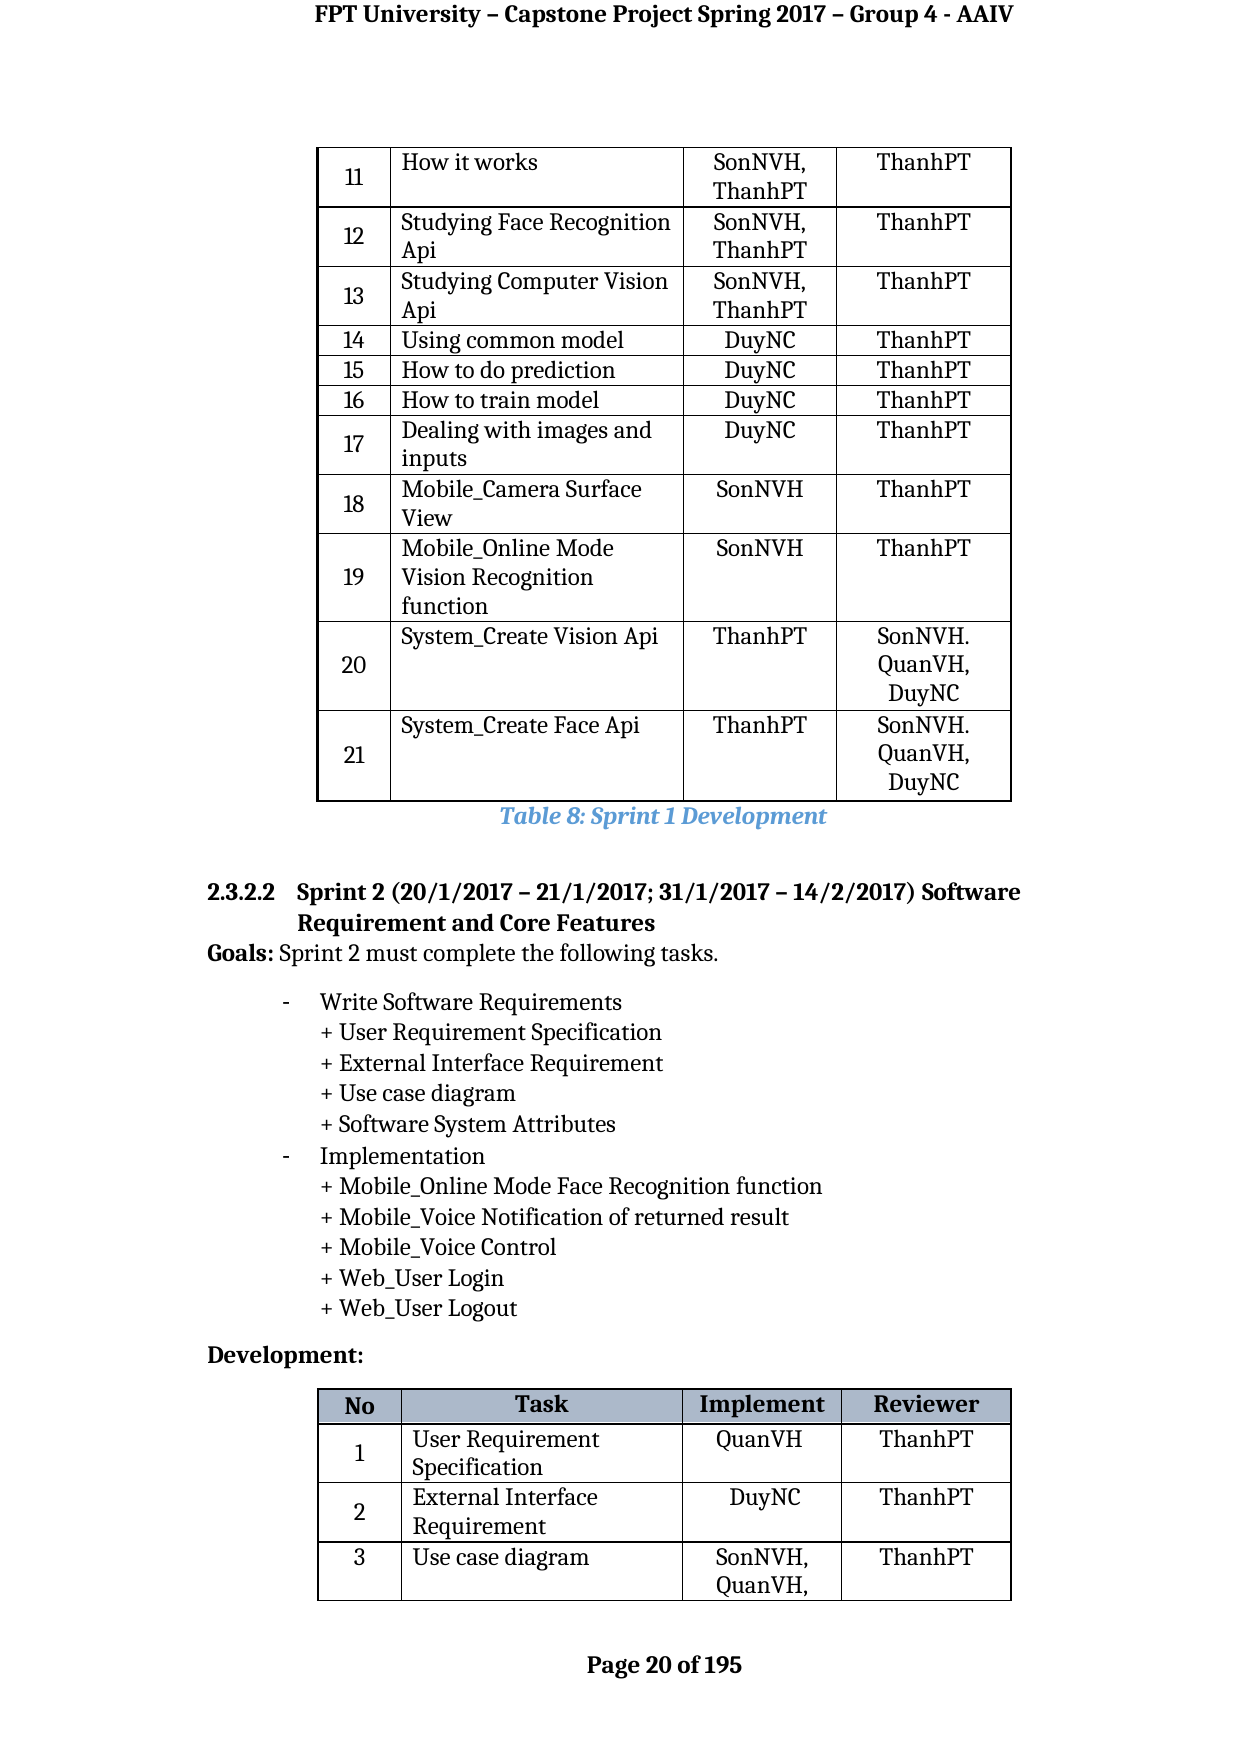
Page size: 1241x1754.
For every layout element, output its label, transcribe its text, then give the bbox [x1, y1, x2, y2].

table_cell ThanhPT [837, 475, 1010, 533]
list + Mobile_Online Mode Face Recognition function [319, 1172, 1122, 1201]
list + Mobile_Voice Notification of returned result [319, 1203, 1122, 1231]
table_cell 11 [319, 148, 390, 206]
table_cell 20 [319, 622, 390, 709]
table_header Reviewer [842, 1390, 1010, 1422]
table_cell How to train model [391, 386, 683, 414]
table_cell Studying Face Recognition Api [391, 208, 683, 266]
table_cell Mobile_Camera Surface View [391, 475, 683, 533]
list + External Interface Requirement [319, 1049, 1122, 1077]
table_cell 3 [319, 1543, 401, 1600]
list Implementation [282, 1140, 1122, 1171]
list + Web_User Login [319, 1263, 1122, 1292]
table_cell SonNVH [684, 475, 836, 533]
table_cell System_Create Face Api [391, 711, 683, 800]
table_cell ThanhPT [684, 622, 836, 709]
table_cell ThanhPT [842, 1543, 1010, 1600]
table_cell 18 [319, 475, 390, 533]
table_cell 16 [319, 386, 390, 414]
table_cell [683, 1543, 841, 1600]
table_cell ThanhPT [842, 1425, 1010, 1482]
table_cell SonNVH, ThanhPT [684, 208, 836, 266]
list + Use case diagram [319, 1079, 1122, 1108]
table_header Task [402, 1390, 682, 1422]
table_cell System_Create Vision Api [391, 622, 683, 709]
table_cell Use case diagram [402, 1543, 682, 1600]
table_cell ThanhPT [837, 386, 1010, 414]
table_header Implement [683, 1390, 841, 1422]
table_cell ThanhPT [837, 208, 1010, 266]
table_cell 13 [319, 267, 390, 325]
table_cell Studying Computer Vision Api [391, 267, 683, 325]
table_cell ThanhPT [837, 326, 1010, 355]
list + Software System Attributes [319, 1109, 1122, 1138]
list + Web_User Logout [319, 1294, 1122, 1323]
table_cell SonNVH, ThanhPT [684, 267, 836, 325]
table_cell 21 [319, 711, 390, 800]
table_cell ThanhPT [837, 534, 1010, 621]
table_cell How to do prediction [391, 356, 683, 385]
table_cell 12 [319, 208, 390, 266]
table_cell DuyNC [683, 1483, 841, 1541]
list + User Requirement Specification [319, 1018, 1122, 1047]
list + Mobile_Voice Control [319, 1233, 1122, 1262]
table_cell SonNVH [684, 534, 836, 621]
table_cell DuyNC [684, 326, 836, 355]
table_cell DuyNC [684, 416, 836, 474]
table_cell SonNVH. QuanVH, DuyNC [837, 622, 1010, 709]
table_header No [319, 1390, 401, 1422]
table_cell Using common model [391, 326, 683, 355]
table_cell DuyNC [684, 386, 836, 414]
table_cell User Requirement Specification [402, 1425, 682, 1482]
table_cell 1 [319, 1425, 401, 1482]
table_cell SonNVH. QuanVH, DuyNC [837, 711, 1010, 800]
table_cell 14 [319, 326, 390, 355]
table_cell Dealing with images and inputs [391, 416, 683, 474]
text Goals: Sprint 2 must complete the following tasks. [207, 939, 1122, 968]
table_cell SonNVH, ThanhPT [684, 148, 836, 206]
table_cell ThanhPT [837, 148, 1010, 206]
table_cell Mobile_Online Mode Vision Recognition function [391, 534, 683, 621]
text Development: [207, 1341, 1122, 1370]
table_cell 2 [319, 1483, 401, 1541]
table_cell ThanhPT [837, 267, 1010, 325]
text Table 8: Sprint 1 Development [207, 802, 1122, 831]
table_cell External Interface Requirement [402, 1483, 682, 1541]
table_cell 19 [319, 534, 390, 621]
table_cell ThanhPT [837, 356, 1010, 385]
table_cell DuyNC [684, 356, 836, 385]
table_cell QuanVH [683, 1425, 841, 1482]
table_cell ThanhPT [842, 1483, 1010, 1541]
table_cell How it works [391, 148, 683, 206]
table_cell ThanhPT [684, 711, 836, 800]
subtitle Sprint 2 (20/1/2017 – 21/1/2017; 31/1/2017 – 14/2/2017) Software Requirement and Core Features [207, 878, 1122, 937]
list Write Software Requirements [282, 986, 1122, 1017]
table_cell 17 [319, 416, 390, 474]
table_cell 15 [319, 356, 390, 385]
table_cell ThanhPT [837, 416, 1010, 474]
